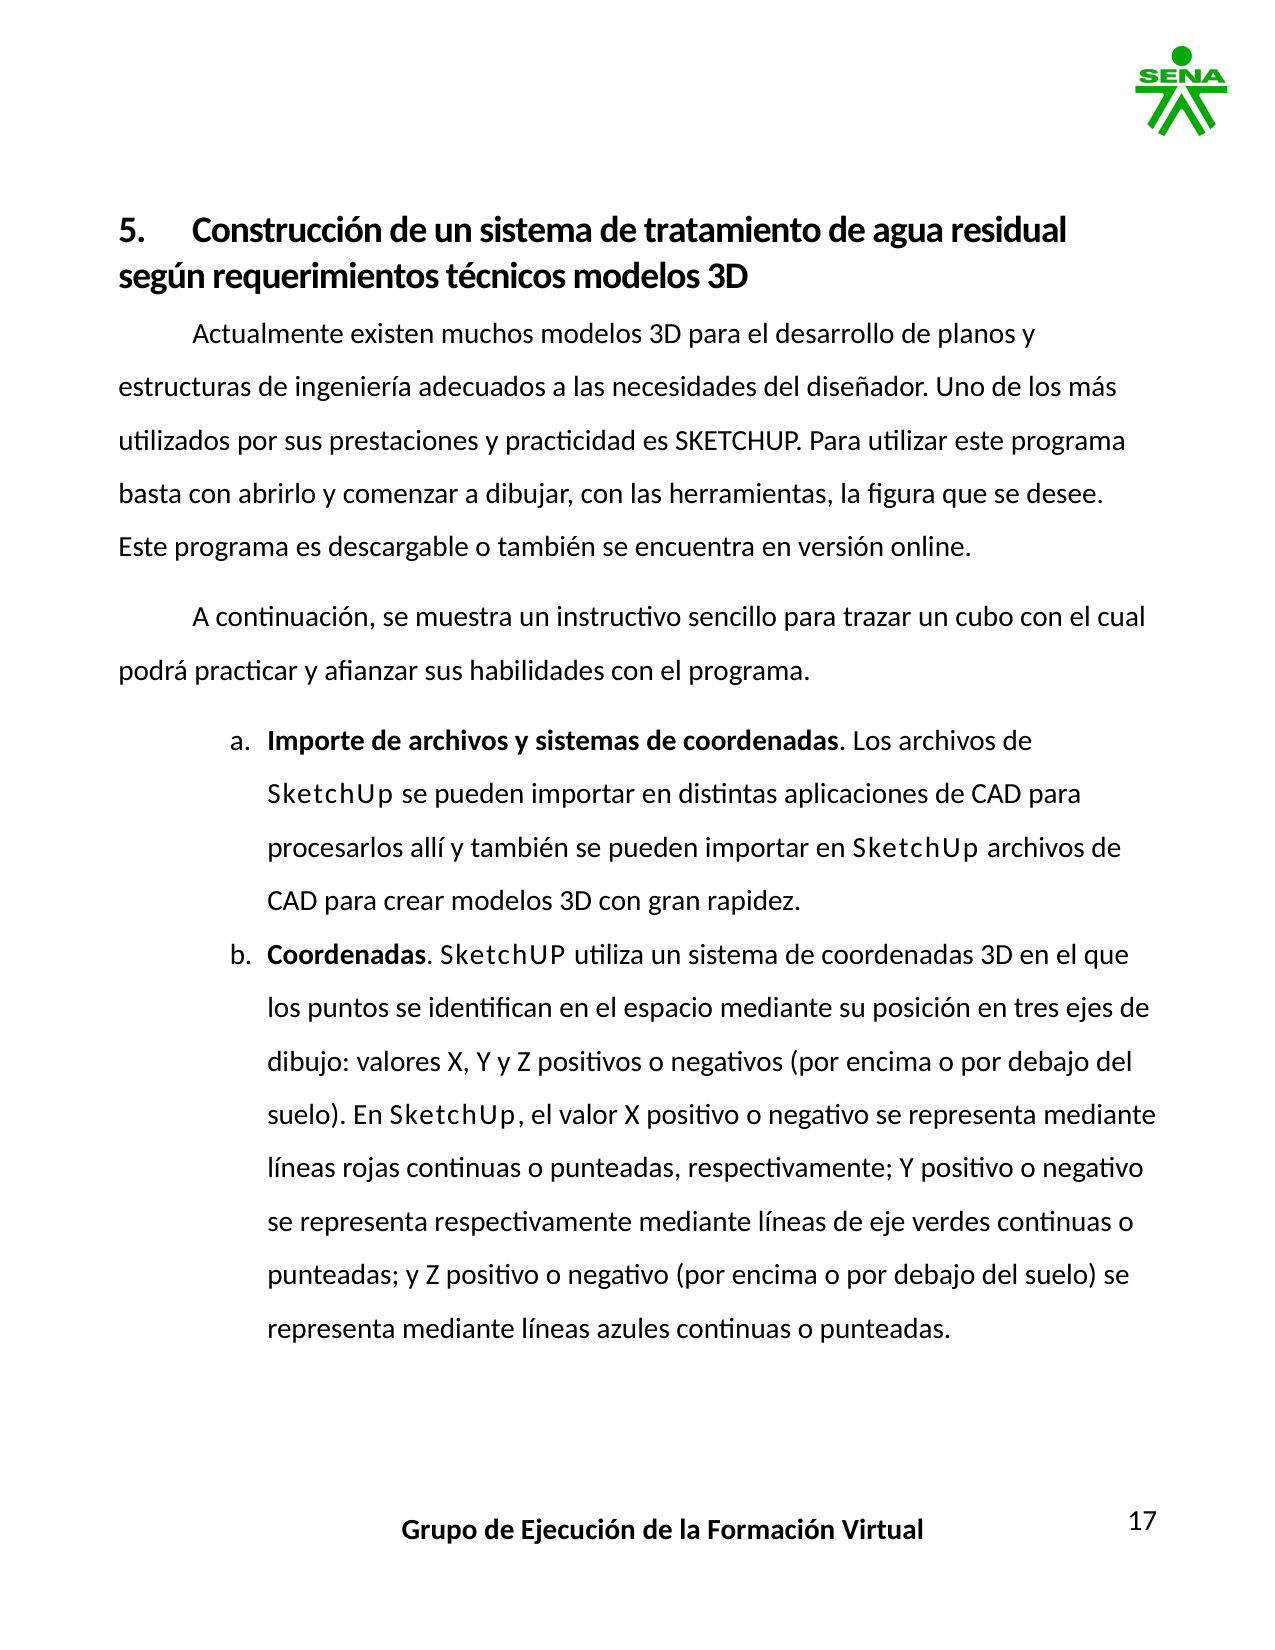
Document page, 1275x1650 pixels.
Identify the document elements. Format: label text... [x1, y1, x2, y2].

picture [1135, 46, 1228, 136]
list Importe de archivos y sistemas de coordenadas. Los archivos de SketchUp se pueden importar en distintas aplicaciones de CAD para procesarlos allí y también se pueden importar en SketchUp archivos de CAD para crear modelos 3D con gran rapidez. [229, 722, 1157, 918]
text Actualmente existen muchos modelos 3D para el desarrollo de planos y estructuras de ingeniería adecuados a las necesidades del diseñador. Uno de los más utilizados por sus prestaciones y practicidad es SKETCHUP. Para utilizar este programa basta con abrirlo y comenzar a dibujar, con las herramientas, la figura que se desee. Este programa es descargable o también se encuentra en versión online. [118, 315, 1157, 564]
list Coordenadas. SketchUP utiliza un sistema de coordenadas 3D en el que los puntos se identifican en el espacio mediante su posición en tres ejes de dibujo: valores X, Y y Z positivos o negativos (por encima o por debajo del suelo). En SketchUp, el valor X positivo o negativo se representa mediante líneas rojas continuas o punteadas, respectivamente; Y positivo o negativo se representa respectivamente mediante líneas de eje verdes continuas o punteadas; y Z positivo o negativo (por encima o por debajo del suelo) se representa mediante líneas azules continuas o punteadas. [229, 936, 1157, 1346]
text A continuación, se muestra un instructivo sencillo para trazar un cubo con el cual podrá practicar y afianzar sus habilidades con el programa. [118, 598, 1157, 688]
subtitle Construcción de un sistema de tratamiento de agua residual según requerimientos técnicos modelos 3D [118, 206, 1157, 298]
